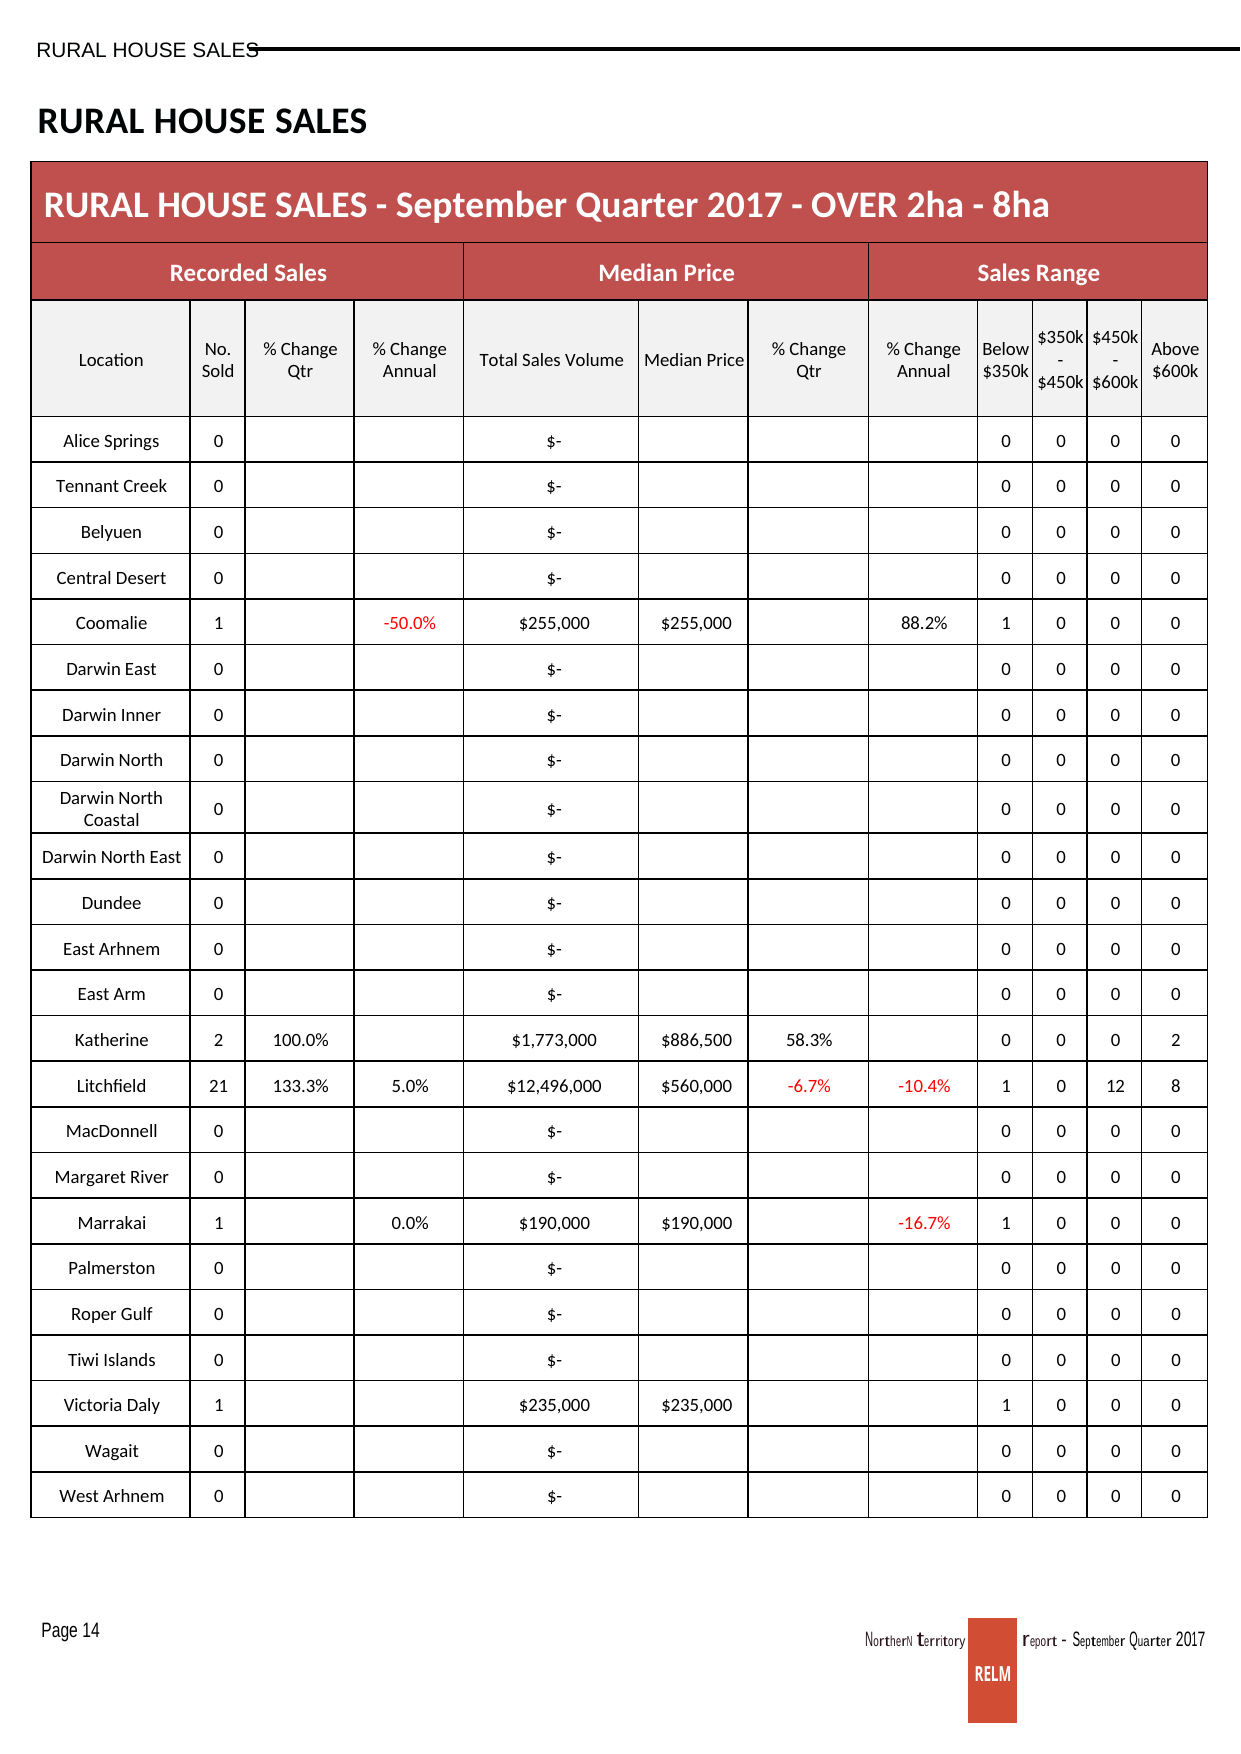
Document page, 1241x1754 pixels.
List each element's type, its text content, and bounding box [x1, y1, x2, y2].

table_cell 0 [1142, 417, 1207, 461]
table_cell [355, 417, 463, 461]
table_cell [749, 1245, 868, 1288]
table_cell 0 [1142, 554, 1207, 598]
table_cell [355, 1245, 463, 1288]
table_cell [869, 691, 977, 735]
table_cell [246, 691, 353, 735]
table_cell 0 [191, 737, 244, 781]
table_cell [639, 1245, 747, 1288]
table_cell % Change Annual [355, 301, 463, 416]
table_cell [749, 782, 868, 832]
table_cell 0 [191, 508, 244, 552]
table_cell 0 [978, 1245, 1032, 1288]
table_cell 0 [191, 925, 244, 969]
table_cell $255,000 [639, 600, 747, 644]
table_cell 5.0% [355, 1062, 463, 1106]
table_cell $- [464, 971, 638, 1015]
table_cell 0 [978, 1016, 1032, 1060]
table_cell 0 [978, 463, 1032, 507]
table_cell [749, 1290, 868, 1334]
table_cell 0 [1088, 1427, 1141, 1471]
table_cell $- [464, 417, 638, 461]
table_cell [869, 1290, 977, 1334]
text report - September Quarter 2017 [1022, 1627, 1240, 1651]
table_cell [869, 834, 977, 878]
table_cell 0 [1142, 1245, 1207, 1288]
table_cell [355, 834, 463, 878]
table_cell 0 [1033, 554, 1086, 598]
table_cell 0 [978, 645, 1032, 689]
table_cell 1 [978, 1199, 1032, 1243]
table_cell 0 [1142, 691, 1207, 735]
table_cell 0 [1088, 1290, 1141, 1334]
table_cell [639, 880, 747, 923]
table_cell [639, 971, 747, 1015]
table_cell 58.3% [749, 1016, 868, 1060]
table_cell 0 [191, 417, 244, 461]
table_cell 0 [1033, 463, 1086, 507]
table_cell 0 [1088, 600, 1141, 644]
table_cell [355, 463, 463, 507]
table_cell 0 [978, 880, 1032, 923]
table_cell 0 [191, 1108, 244, 1152]
table_cell [639, 417, 747, 461]
table_cell Victoria Daly [32, 1381, 189, 1425]
table_cell 0 [1033, 1016, 1086, 1060]
table_cell [749, 554, 868, 598]
table_cell [639, 737, 747, 781]
table_cell Location [32, 301, 189, 416]
table_cell $- [464, 880, 638, 923]
table_cell 0 [978, 834, 1032, 878]
table_cell Below $350k [978, 301, 1032, 416]
table_cell $- [464, 1108, 638, 1152]
table_cell [869, 508, 977, 552]
table_cell [869, 1427, 977, 1471]
table_cell 0 [1142, 880, 1207, 923]
table_cell [246, 880, 353, 923]
table_cell [749, 737, 868, 781]
table_cell 0 [1142, 1336, 1207, 1380]
table_cell [749, 880, 868, 923]
table_cell 0 [1033, 1290, 1086, 1334]
table_cell Marrakai [32, 1199, 189, 1243]
table_cell $- [464, 508, 638, 552]
table_cell 88.2% [869, 600, 977, 644]
table_cell [355, 691, 463, 735]
table_cell [869, 1108, 977, 1152]
table_cell 0 [191, 782, 244, 832]
table_cell [246, 1381, 353, 1425]
table_cell 1 [978, 600, 1032, 644]
table_cell [639, 645, 747, 689]
table_cell 0 [1033, 971, 1086, 1015]
table_cell 0 [1033, 1427, 1086, 1471]
table_cell [639, 554, 747, 598]
table_cell 1 [191, 1199, 244, 1243]
table_cell 0 [1088, 971, 1141, 1015]
table_cell [246, 1245, 353, 1288]
table_cell [639, 1108, 747, 1152]
table_cell $235,000 [464, 1381, 638, 1425]
table_cell [246, 925, 353, 969]
table_cell 0 [1033, 1108, 1086, 1152]
table_cell 0 [1088, 782, 1141, 832]
table_cell 0 [1142, 1108, 1207, 1152]
table_cell 0 [1142, 1427, 1207, 1471]
table_cell [749, 925, 868, 969]
table_cell [246, 508, 353, 552]
table_cell Dundee [32, 880, 189, 923]
table_cell [355, 1108, 463, 1152]
table_cell [749, 463, 868, 507]
table_cell 0 [978, 1153, 1032, 1197]
table_cell [246, 1199, 353, 1243]
table_cell 0 [978, 1108, 1032, 1152]
table_cell $235,000 [639, 1381, 747, 1425]
table_cell [355, 782, 463, 832]
table_cell 0 [191, 1153, 244, 1197]
table_cell Total Sales Volume [464, 301, 638, 416]
table_cell [355, 1427, 463, 1471]
table_cell 0 [191, 554, 244, 598]
table_cell [355, 880, 463, 923]
table_cell 0 [1033, 691, 1086, 735]
table_cell $560,000 [639, 1062, 747, 1106]
table_cell Darwin Inner [32, 691, 189, 735]
table_cell 0 [1088, 508, 1141, 552]
table_cell [869, 1473, 977, 1517]
table_cell 0 [978, 1427, 1032, 1471]
table_cell [869, 645, 977, 689]
table_cell Sales Range [869, 243, 1207, 299]
table_cell [749, 1381, 868, 1425]
table_cell % Change Annual [869, 301, 977, 416]
table_cell $- [464, 737, 638, 781]
table_cell Litchfield [32, 1062, 189, 1106]
table_cell 0 [1033, 880, 1086, 923]
table_cell 2 [191, 1016, 244, 1060]
table_cell Alice Springs [32, 417, 189, 461]
table_cell MacDonnell [32, 1108, 189, 1152]
table_cell [639, 463, 747, 507]
table_cell 0 [191, 834, 244, 878]
table_cell 0 [191, 971, 244, 1015]
table_cell Darwin North East [32, 834, 189, 878]
table_cell [639, 782, 747, 832]
table_cell 8 [1142, 1062, 1207, 1106]
table_cell West Arhnem [32, 1473, 189, 1517]
table_cell [246, 645, 353, 689]
table_cell $190,000 [464, 1199, 638, 1243]
table_cell No. Sold [191, 301, 244, 416]
table_cell $- [464, 925, 638, 969]
table_cell [246, 1427, 353, 1471]
table_cell [749, 1336, 868, 1380]
table_cell [749, 1427, 868, 1471]
table_cell 1 [978, 1062, 1032, 1106]
table_cell 0 [978, 737, 1032, 781]
table_cell $255,000 [464, 600, 638, 644]
table_cell $- [464, 691, 638, 735]
table_cell [246, 417, 353, 461]
table_cell $- [464, 1473, 638, 1517]
table_cell 0 [1088, 554, 1141, 598]
table_cell [749, 1199, 868, 1243]
table_cell [639, 1427, 747, 1471]
table_cell [869, 417, 977, 461]
table_cell 0 [1033, 417, 1086, 461]
table_cell 0 [978, 417, 1032, 461]
table_cell 1 [191, 600, 244, 644]
table_cell Palmerston [32, 1245, 189, 1288]
table_cell [869, 971, 977, 1015]
table_cell 0 [1142, 1153, 1207, 1197]
table_cell 0 [1088, 645, 1141, 689]
table_cell [869, 554, 977, 598]
table_cell -10.4% [869, 1062, 977, 1106]
table_cell 0 [1033, 645, 1086, 689]
table_cell 0 [191, 880, 244, 923]
table_cell [749, 971, 868, 1015]
table_cell Wagait [32, 1427, 189, 1471]
text RURAL HOUSE SALES [36, 38, 1240, 62]
table_cell 0 [1142, 463, 1207, 507]
table_cell [246, 554, 353, 598]
table_cell [869, 1336, 977, 1380]
table_cell [639, 508, 747, 552]
table_cell $- [464, 554, 638, 598]
table_cell [246, 1108, 353, 1152]
table_cell 0 [1142, 1290, 1207, 1334]
table_cell 0 [978, 691, 1032, 735]
table_cell [749, 834, 868, 878]
table_cell 0 [1033, 1062, 1086, 1106]
table_cell Darwin East [32, 645, 189, 689]
table_cell 0 [1088, 463, 1141, 507]
table_cell 0 [978, 1473, 1032, 1517]
table_cell 100.0% [246, 1016, 353, 1060]
table_cell Margaret River [32, 1153, 189, 1197]
table_cell $- [464, 1427, 638, 1471]
table_cell [869, 782, 977, 832]
subtitle RURAL HOUSE SALES [37, 97, 1240, 143]
table_cell 0 [978, 1290, 1032, 1334]
table_cell Roper Gulf [32, 1290, 189, 1334]
table_cell 0 [191, 1336, 244, 1380]
table_cell [355, 1473, 463, 1517]
table_cell 0 [1033, 1199, 1086, 1243]
table_cell 0 [1088, 880, 1141, 923]
table_cell [639, 1290, 747, 1334]
table_cell $- [464, 645, 638, 689]
table_cell 0 [1033, 834, 1086, 878]
table_cell 0 [1033, 1381, 1086, 1425]
table_cell Darwin North [32, 737, 189, 781]
table_cell [869, 925, 977, 969]
table_cell 0 [191, 1245, 244, 1288]
table_cell [355, 925, 463, 969]
table_cell 0 [1088, 1336, 1141, 1380]
table_cell 0 [1033, 782, 1086, 832]
table_cell [639, 925, 747, 969]
table_cell 0 [1088, 1199, 1141, 1243]
table_cell 0 [191, 1427, 244, 1471]
table_cell $1,773,000 [464, 1016, 638, 1060]
table_cell [355, 508, 463, 552]
table_cell 0 [1142, 925, 1207, 969]
table_cell 0 [1088, 1245, 1141, 1288]
table_cell [749, 1108, 868, 1152]
table_cell Tiwi Islands [32, 1336, 189, 1380]
table_cell 0 [1142, 508, 1207, 552]
table_cell 0 [978, 554, 1032, 598]
table_cell $- [464, 782, 638, 832]
table_cell 0 [1088, 1016, 1141, 1060]
table_cell Recorded Sales [32, 243, 463, 299]
table_cell [246, 737, 353, 781]
table_cell -6.7% [749, 1062, 868, 1106]
text Page 14 [41, 1617, 101, 1641]
table_cell [355, 554, 463, 598]
table_cell $- [464, 463, 638, 507]
table_header RURAL HOUSE SALES - September Quarter 2017 - OVER 2ha - 8ha [32, 162, 1207, 242]
table_cell 0 [1142, 782, 1207, 832]
table_cell [639, 691, 747, 735]
table_cell [869, 1153, 977, 1197]
table_cell Coomalie [32, 600, 189, 644]
table_cell -50.0% [355, 600, 463, 644]
table_cell [749, 508, 868, 552]
table_cell [246, 1290, 353, 1334]
table_cell 0 [1088, 834, 1141, 878]
table_cell [246, 1473, 353, 1517]
table_cell [355, 645, 463, 689]
table_cell 0 [1142, 645, 1207, 689]
table_cell [639, 1153, 747, 1197]
table_cell 0 [1088, 417, 1141, 461]
table_cell 0 [1142, 737, 1207, 781]
table_cell 0 [1142, 1381, 1207, 1425]
table_cell 0 [1088, 737, 1141, 781]
table_cell $- [464, 1336, 638, 1380]
table_cell $886,500 [639, 1016, 747, 1060]
table_cell [869, 737, 977, 781]
table_cell 0 [1033, 508, 1086, 552]
table_cell 0 [191, 645, 244, 689]
table_cell [639, 1336, 747, 1380]
table_cell [869, 1381, 977, 1425]
table_cell [246, 834, 353, 878]
table_cell 0 [1033, 925, 1086, 969]
table_cell 0 [1142, 1473, 1207, 1517]
table_cell $- [464, 834, 638, 878]
table_cell $350k - $450k [1033, 301, 1086, 416]
table_cell [355, 1016, 463, 1060]
table_cell 133.3% [246, 1062, 353, 1106]
table_cell 0.0% [355, 1199, 463, 1243]
table_cell Above $600k [1142, 301, 1207, 416]
table_cell [749, 1153, 868, 1197]
table_cell 0 [1142, 1199, 1207, 1243]
table_cell 21 [191, 1062, 244, 1106]
table_cell 0 [191, 463, 244, 507]
table_cell [246, 463, 353, 507]
table_cell Katherine [32, 1016, 189, 1060]
table_cell 12 [1088, 1062, 1141, 1106]
table_cell Central Desert [32, 554, 189, 598]
table_cell $- [464, 1290, 638, 1334]
table_cell [355, 737, 463, 781]
table_cell -16.7% [869, 1199, 977, 1243]
table_cell [749, 1473, 868, 1517]
table_cell $- [464, 1153, 638, 1197]
table_cell 0 [1033, 737, 1086, 781]
table_cell 0 [978, 782, 1032, 832]
table_cell 0 [1033, 600, 1086, 644]
table_cell [749, 600, 868, 644]
table_cell 0 [1088, 1473, 1141, 1517]
table_cell 0 [1088, 1153, 1141, 1197]
table_cell [749, 691, 868, 735]
table_cell 0 [191, 1290, 244, 1334]
table_cell [246, 1153, 353, 1197]
table_cell [869, 1016, 977, 1060]
table_cell [246, 600, 353, 644]
table_cell Median Price [639, 301, 747, 416]
table_cell 0 [1142, 600, 1207, 644]
table_cell 1 [978, 1381, 1032, 1425]
table_cell 0 [1142, 971, 1207, 1015]
table_cell 0 [1088, 1381, 1141, 1425]
table_cell [246, 782, 353, 832]
table_cell $450k - $600k [1088, 301, 1141, 416]
table_cell 0 [1142, 834, 1207, 878]
table_cell [869, 880, 977, 923]
table_cell [869, 463, 977, 507]
table_cell [749, 417, 868, 461]
table_cell $12,496,000 [464, 1062, 638, 1106]
table_cell Darwin North Coastal [32, 782, 189, 832]
table_cell [355, 1153, 463, 1197]
table_cell 0 [1088, 925, 1141, 969]
table_cell 0 [1088, 1108, 1141, 1152]
table_cell East Arhnem [32, 925, 189, 969]
table_cell [355, 1381, 463, 1425]
table_cell [639, 834, 747, 878]
table_cell % Change Qtr [246, 301, 353, 416]
table_cell 0 [1033, 1336, 1086, 1380]
table_cell Belyuen [32, 508, 189, 552]
table_cell [355, 1290, 463, 1334]
table_cell East Arm [32, 971, 189, 1015]
table_cell [639, 1473, 747, 1517]
table_cell Tennant Creek [32, 463, 189, 507]
table_cell 0 [978, 971, 1032, 1015]
text NortherN territory [865, 1627, 968, 1651]
table_cell 0 [1033, 1153, 1086, 1197]
table_cell Median Price [464, 243, 868, 299]
table_cell [355, 971, 463, 1015]
table_cell [246, 971, 353, 1015]
table_cell 0 [1088, 691, 1141, 735]
table_cell 0 [978, 1336, 1032, 1380]
table_cell 0 [978, 925, 1032, 969]
table_cell $190,000 [639, 1199, 747, 1243]
table_cell 2 [1142, 1016, 1207, 1060]
table_cell 0 [1033, 1245, 1086, 1288]
table_cell % Change Qtr [749, 301, 868, 416]
table_cell [355, 1336, 463, 1380]
table_cell [869, 1245, 977, 1288]
table_cell 0 [978, 508, 1032, 552]
table_cell 0 [191, 691, 244, 735]
table_cell 0 [191, 1473, 244, 1517]
table_cell [749, 645, 868, 689]
table_cell $- [464, 1245, 638, 1288]
table_cell [246, 1336, 353, 1380]
table_cell 0 [1033, 1473, 1086, 1517]
table_cell 1 [191, 1381, 244, 1425]
